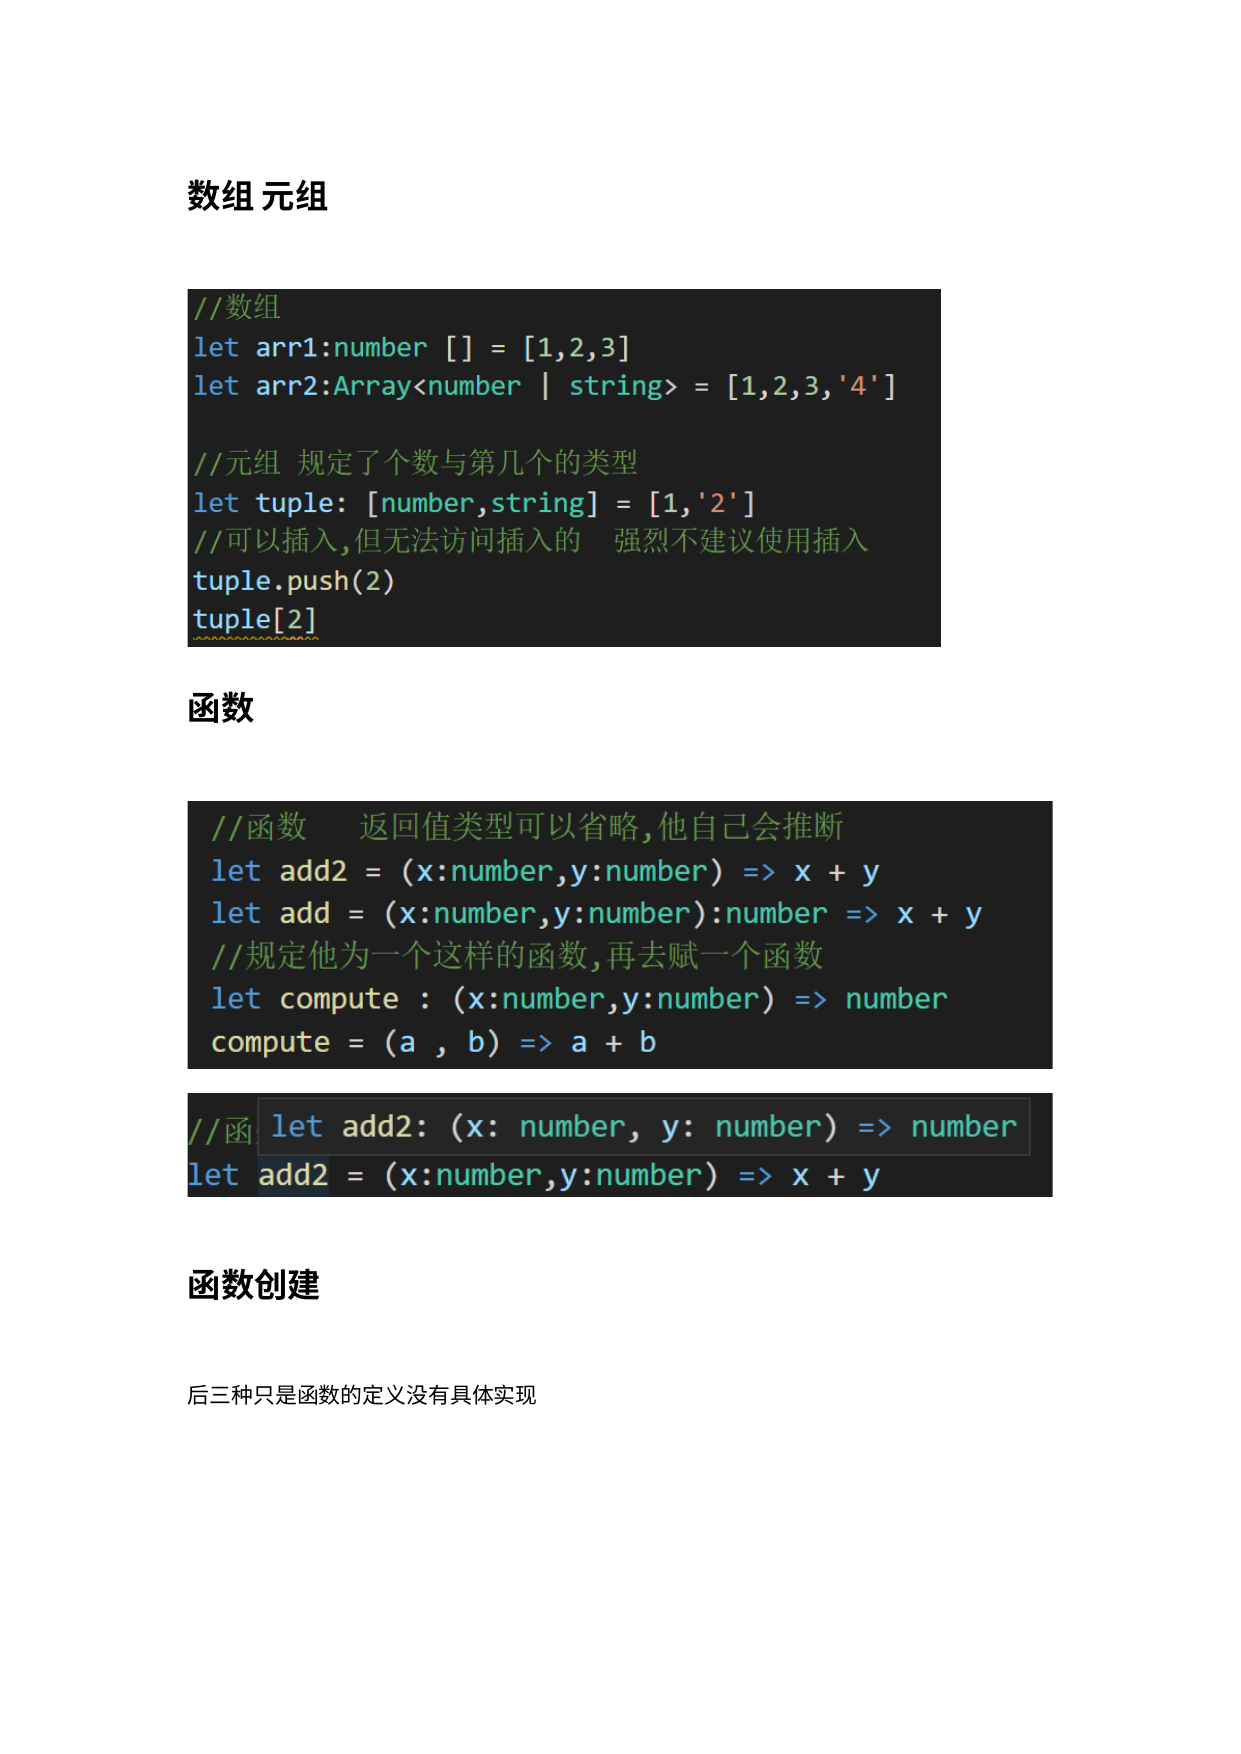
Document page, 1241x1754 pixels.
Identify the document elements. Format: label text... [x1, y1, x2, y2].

picture [187, 289, 941, 647]
picture [187, 801, 1053, 1069]
subtitle 函数 [187, 674, 1053, 739]
text 后三种只是函数的定义没有具体实现 [187, 1378, 1053, 1410]
subtitle 函数创建 [187, 1251, 1053, 1316]
picture [187, 1093, 1053, 1197]
subtitle 数组 元组 [187, 162, 1053, 227]
